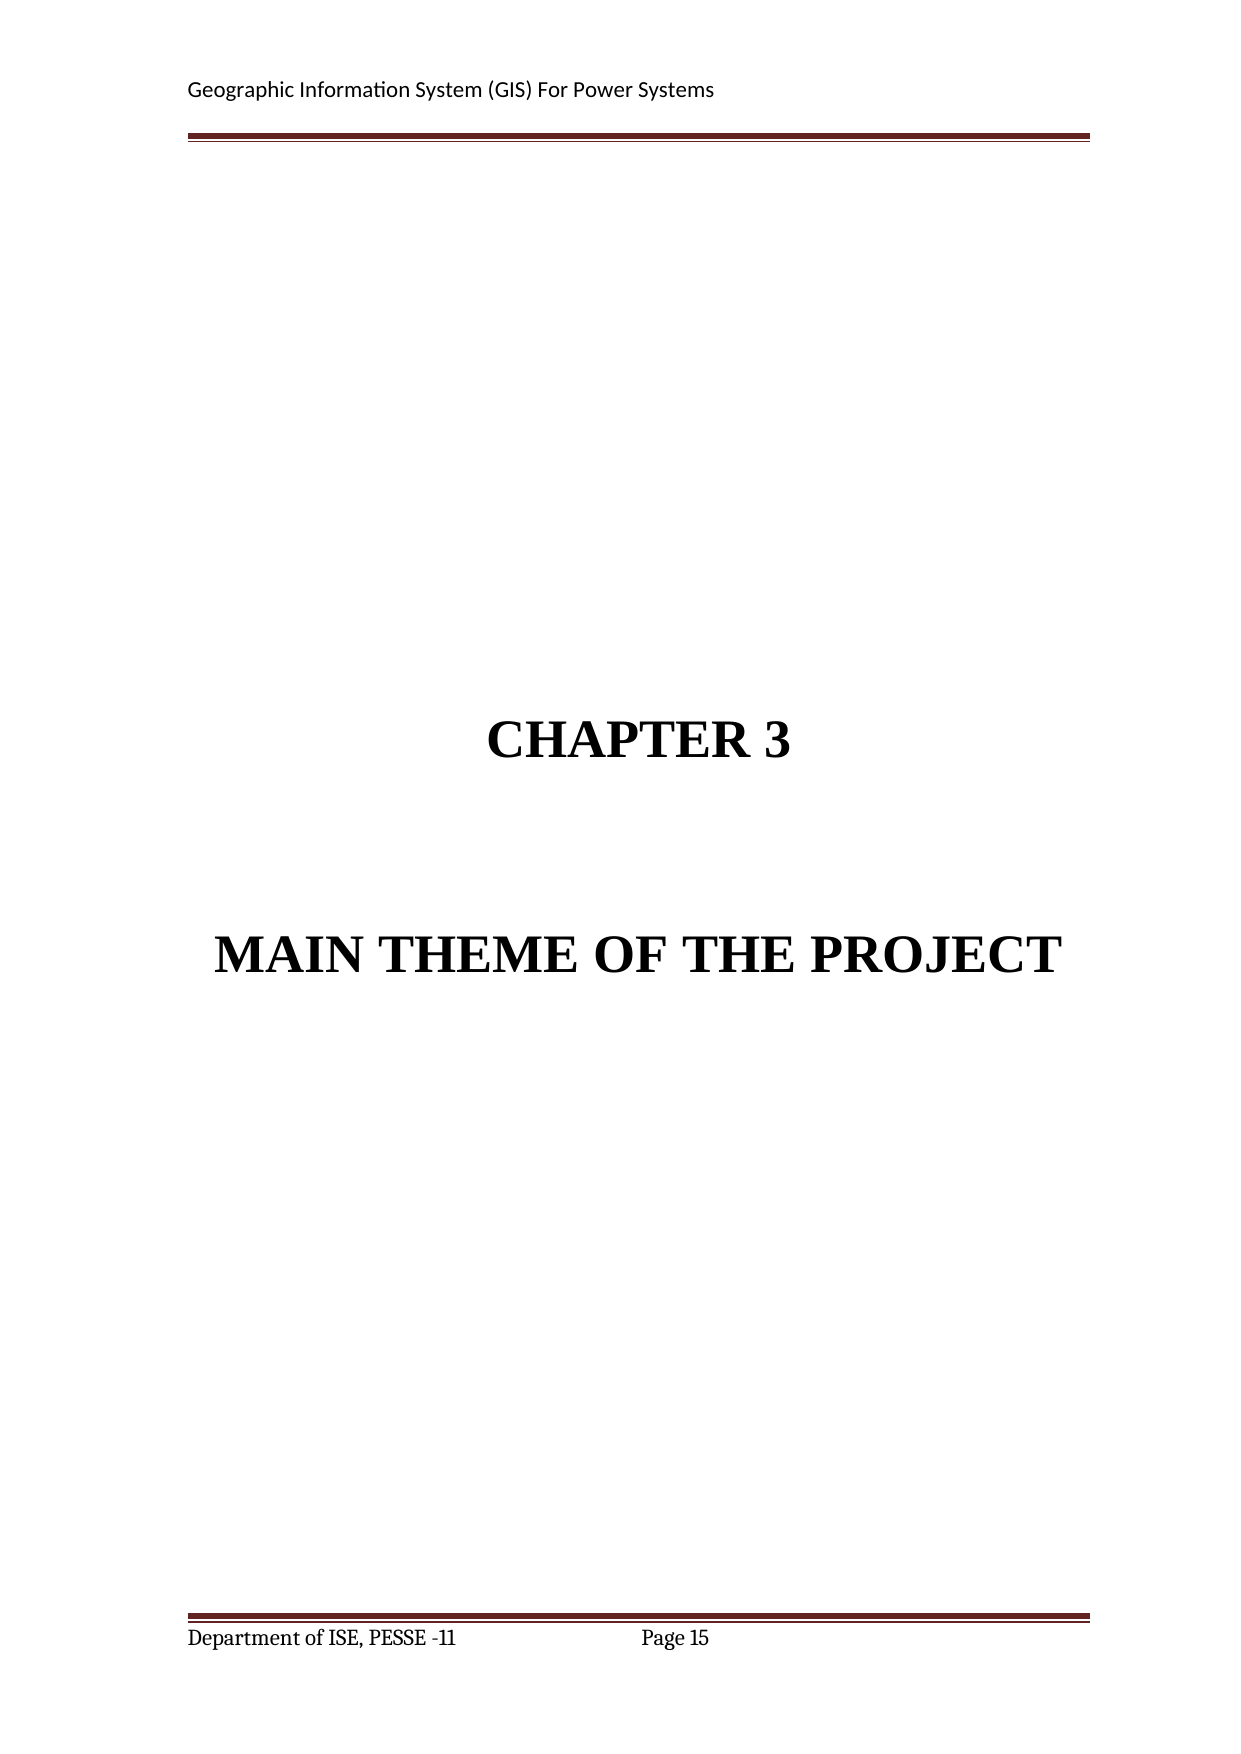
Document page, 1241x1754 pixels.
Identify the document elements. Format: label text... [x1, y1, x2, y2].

text CHAPTER 3 [187, 707, 1090, 769]
text MAIN THEME OF THE PROJECT [187, 921, 1090, 984]
